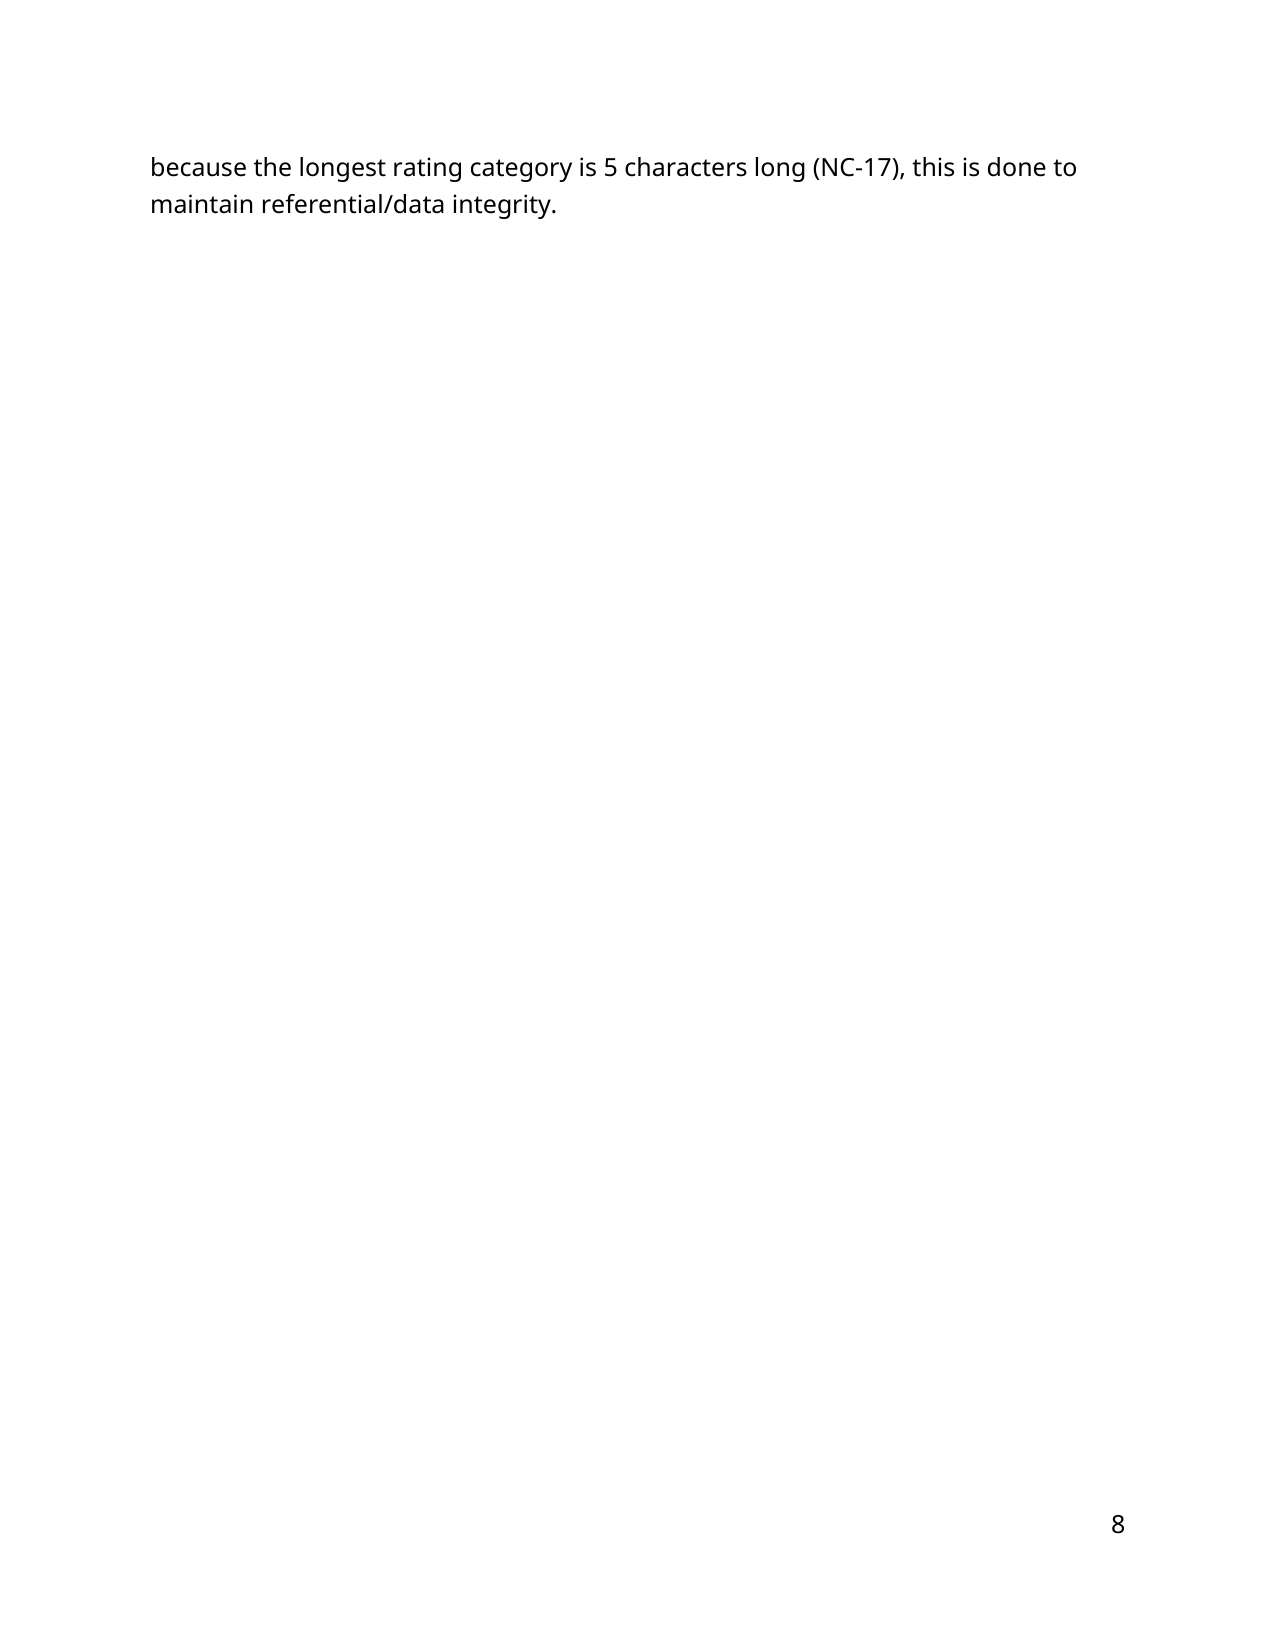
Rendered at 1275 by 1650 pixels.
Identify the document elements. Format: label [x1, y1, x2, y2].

text [150, 150, 1125, 221]
